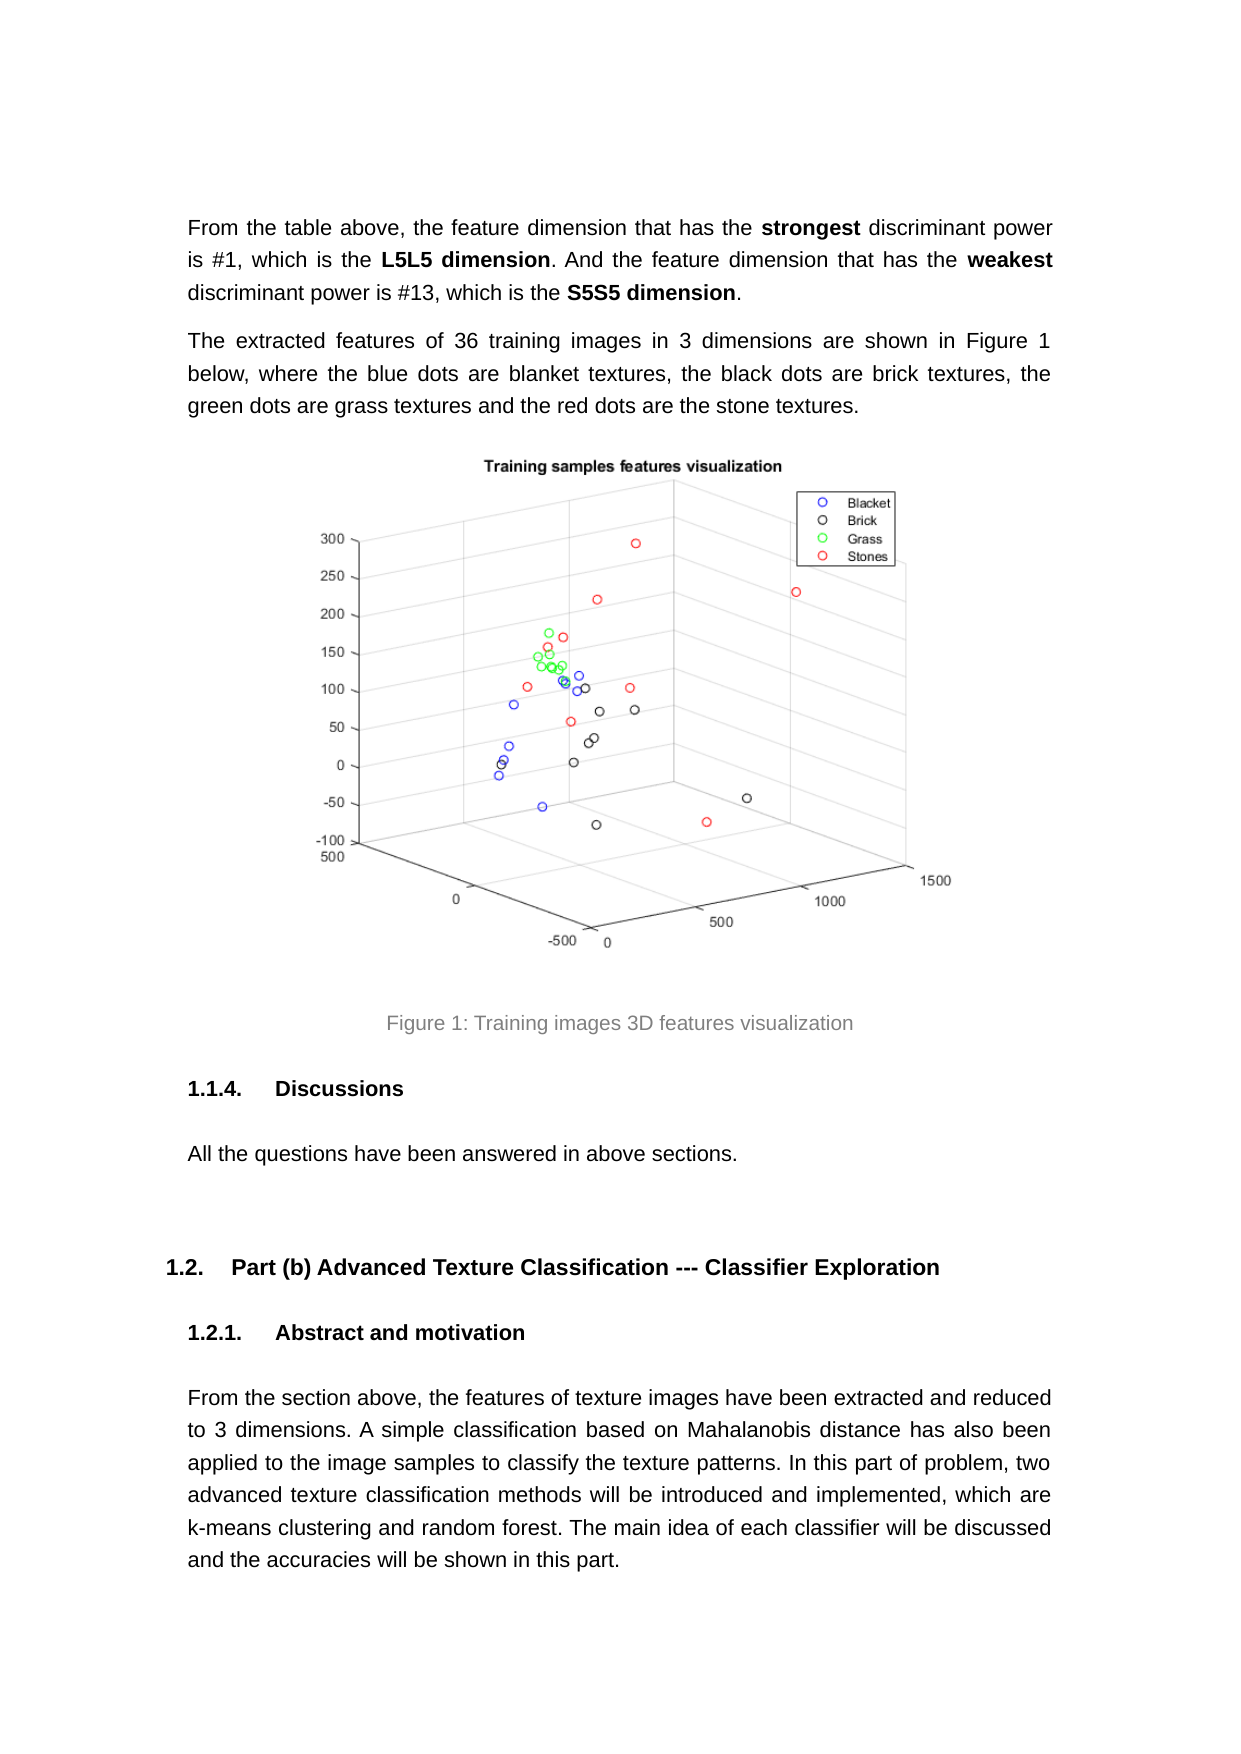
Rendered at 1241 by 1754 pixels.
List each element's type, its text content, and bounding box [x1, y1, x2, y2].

text From the section above, the features of texture images have been extracted and reduced to 3 dimensions. A simple classification based on Mahalanobis distance has also been applied to the image samples to classify the texture patterns. In this part of problem, two advanced texture classification methods will be introduced and implemented, which are k-means clustering and random forest. The main idea of each classifier will be discussed and the accuracies will be shown in this part. [187, 1381, 1053, 1576]
subtitle Abstract and motivation [187, 1316, 1053, 1348]
subtitle Discussions [187, 1072, 1053, 1104]
subtitle Part (b) Advanced Texture Classification --- Classifier Exploration [166, 1251, 1053, 1283]
text From the table above, the feature dimension that has the strongest discriminant power is #1, which is the L5L5 dimension. And the feature dimension that has the weakest discriminant power is #13, which is the S5S5 dimension. [187, 211, 1053, 308]
text The extracted features of 36 training images in 3 dimensions are shown in Figure 1 below, where the blue dots are blanket textures, the black dots are brick textures, the green dots are grass textures and the red dots are the stone textures. [187, 324, 1053, 422]
text Figure 1: Training images 3D features visualization [187, 1007, 1053, 1039]
picture [266, 438, 974, 989]
text All the questions have been answered in above sections. [187, 1137, 1053, 1169]
